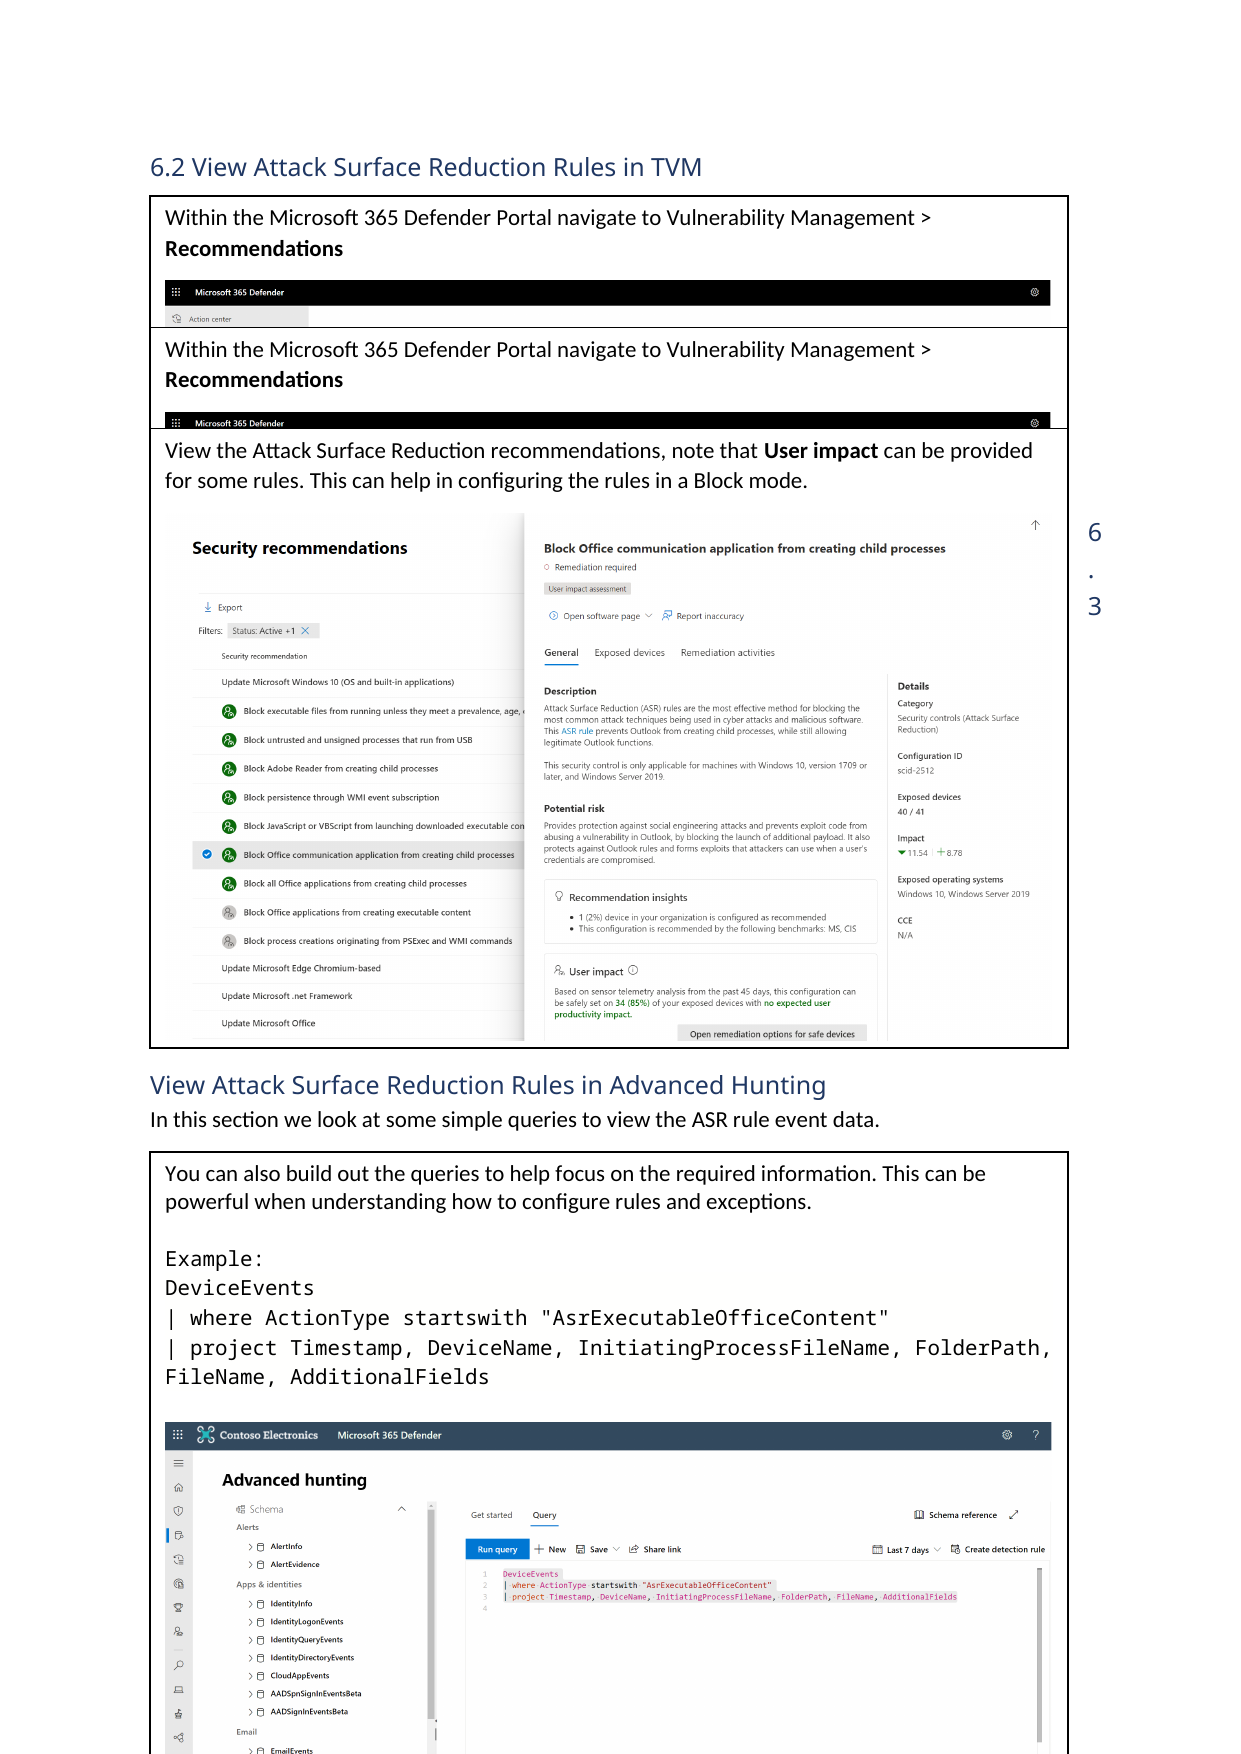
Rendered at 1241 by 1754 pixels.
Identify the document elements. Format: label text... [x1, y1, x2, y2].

subtitle 6.2 View Attack Surface Reduction Rules in TVM [150, 150, 1090, 184]
picture [165, 513, 1052, 1041]
text In this section we look at some simple queries to view the ASR rule event data. [150, 1105, 1090, 1133]
picture [165, 412, 1051, 428]
picture [165, 1422, 1052, 1754]
picture [165, 280, 1051, 327]
